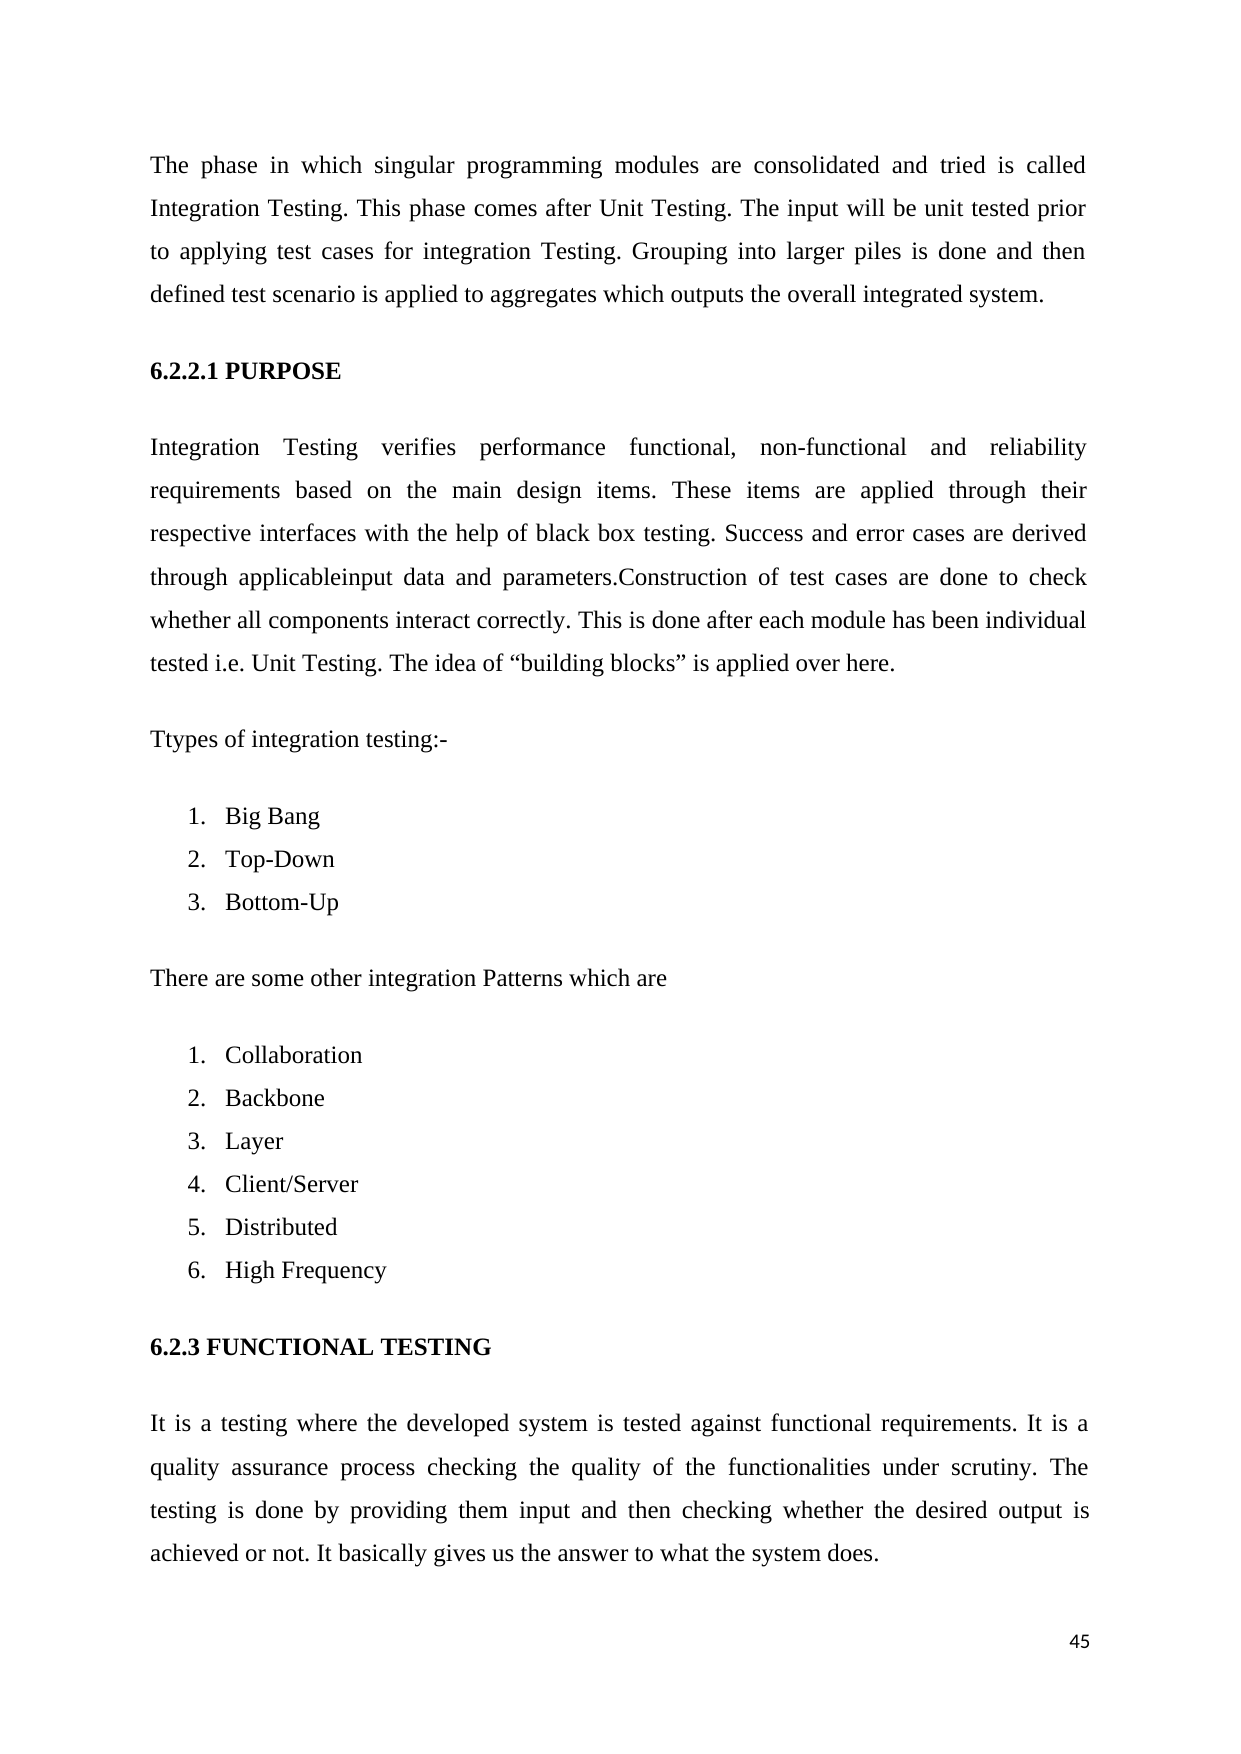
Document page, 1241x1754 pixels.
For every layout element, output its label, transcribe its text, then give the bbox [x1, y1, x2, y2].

list Top-Down [187, 844, 1088, 873]
text Integration Testing verifies performance functional, non-functional and reliability requirements based on the main design items. These items are applied through their respective interfaces with the help of black box testing. Success and error cases are derived through applicableinput data and parameters.Construction of test cases are done to check whether all components interact correctly. This is done after each module has been individual tested i.e. Unit Testing. The idea of “building blocks” is applied over here. [150, 432, 1088, 677]
text The phase in which singular programming modules are consolidated and tried is called Integration Testing. This phase comes after Unit Testing. The input will be unit tested prior to applying test cases for integration Testing. Grouping into larger piles is done and then defined test scenario is applied to aggregates which outputs the overall integrated system. [150, 150, 1087, 308]
list High Frequency [187, 1256, 1088, 1284]
text There are some other integration Patterns which are [150, 963, 1088, 992]
list Bottom-Up [187, 887, 1088, 916]
list Big Bang [187, 801, 1088, 829]
list Collaboration [187, 1040, 1088, 1069]
text It is a testing where the developed system is tested against functional requirements. It is a quality assurance process checking the quality of the functionalities under scrutiny. The testing is done by providing them input and then checking whether the desired output is achieved or not. It basically gives us the answer to what the system does. [150, 1408, 1090, 1567]
list Layer [187, 1126, 1088, 1155]
list Backbone [187, 1083, 1088, 1112]
text 6.2.3 FUNCTIONAL TESTING [150, 1332, 1090, 1361]
list Distributed [187, 1212, 1088, 1241]
text 6.2.2.1 PURPOSE [150, 356, 1088, 384]
list Client/Server [187, 1169, 1088, 1198]
text Ttypes of integration testing:- [150, 724, 1088, 753]
